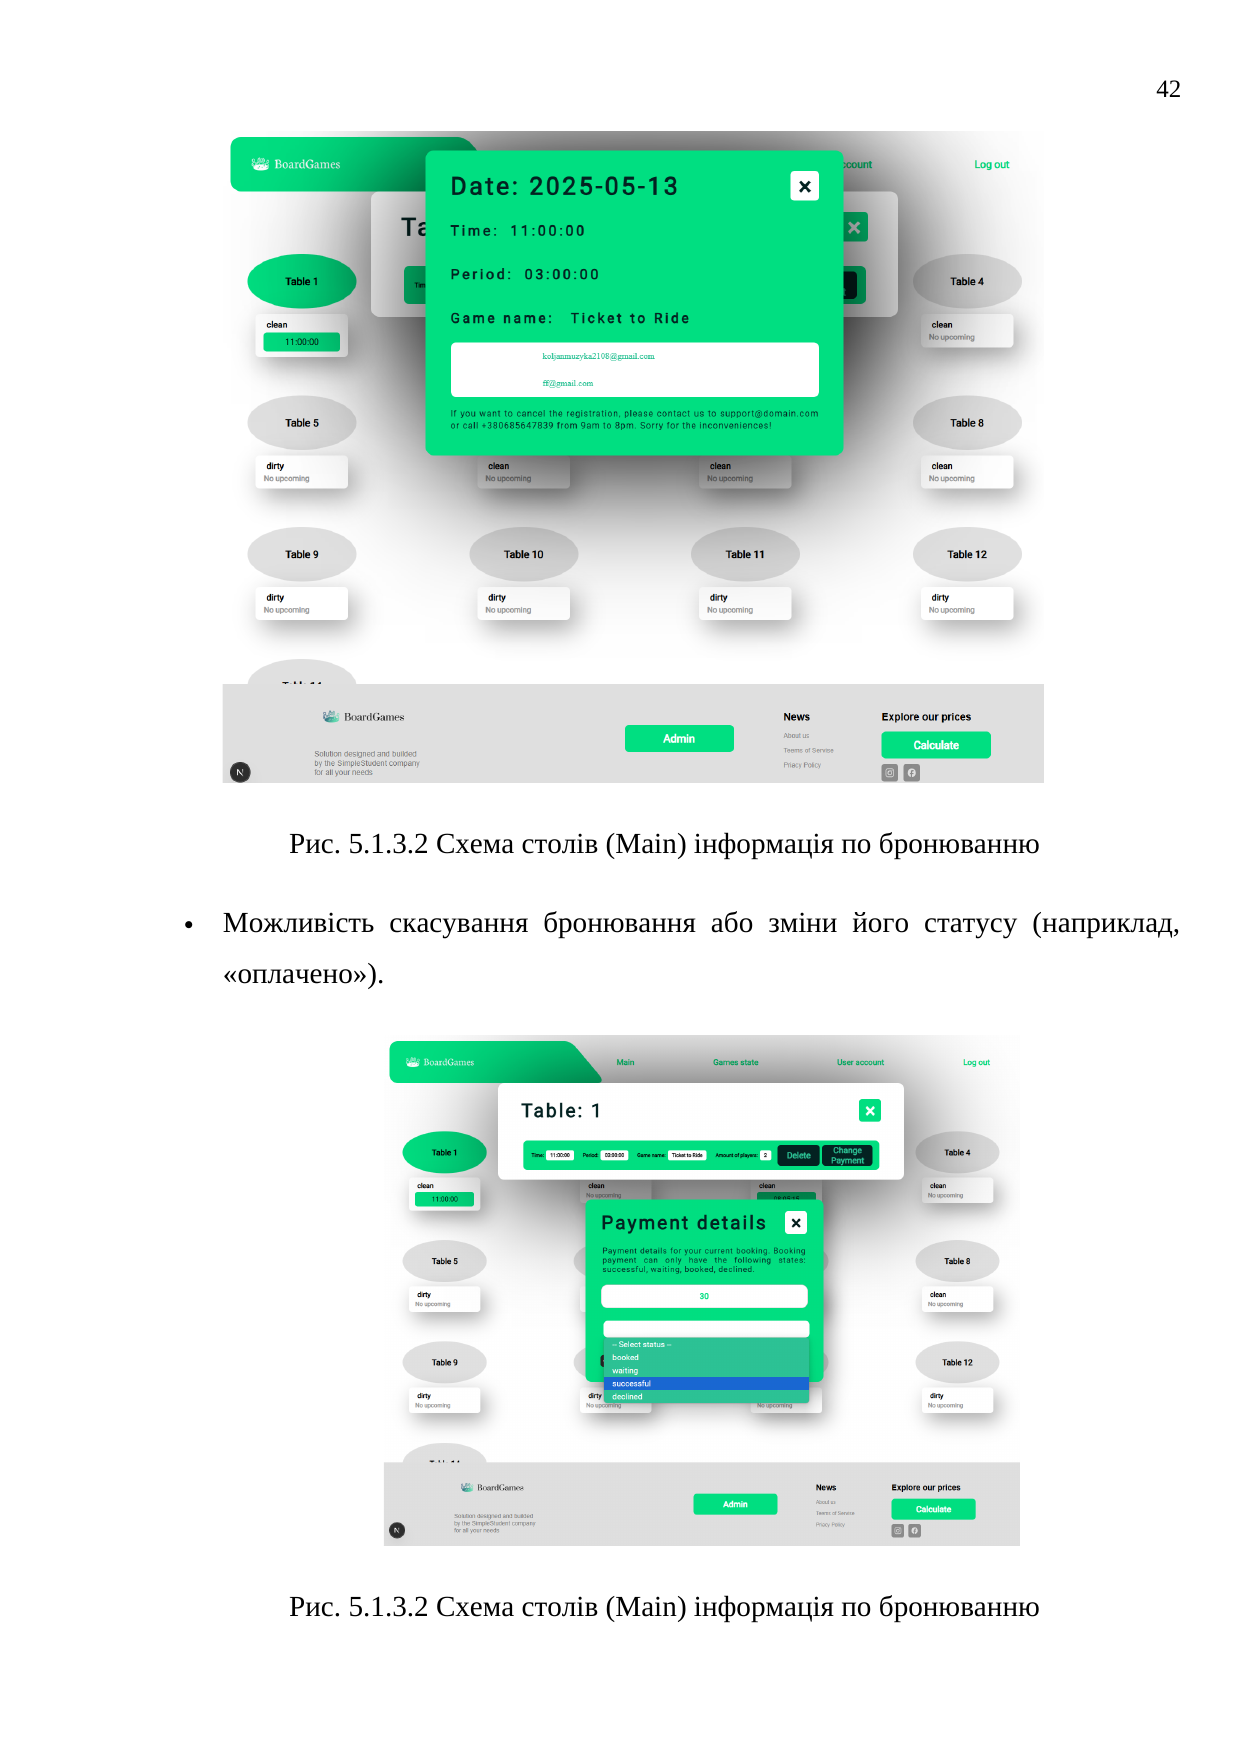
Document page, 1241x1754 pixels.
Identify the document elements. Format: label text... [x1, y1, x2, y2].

text Рис. 5.1.3.2 Схема столів (Main) інформація по бронюванню [148, 826, 1181, 859]
picture [222, 131, 1044, 783]
picture [383, 1035, 1020, 1546]
text Рис. 5.1.3.2 Схема столів (Main) інформація по бронюванню [148, 1589, 1181, 1623]
list Можливість скасування бронювання або зміни його статусу (наприклад, «оплачено»). [185, 905, 1181, 989]
